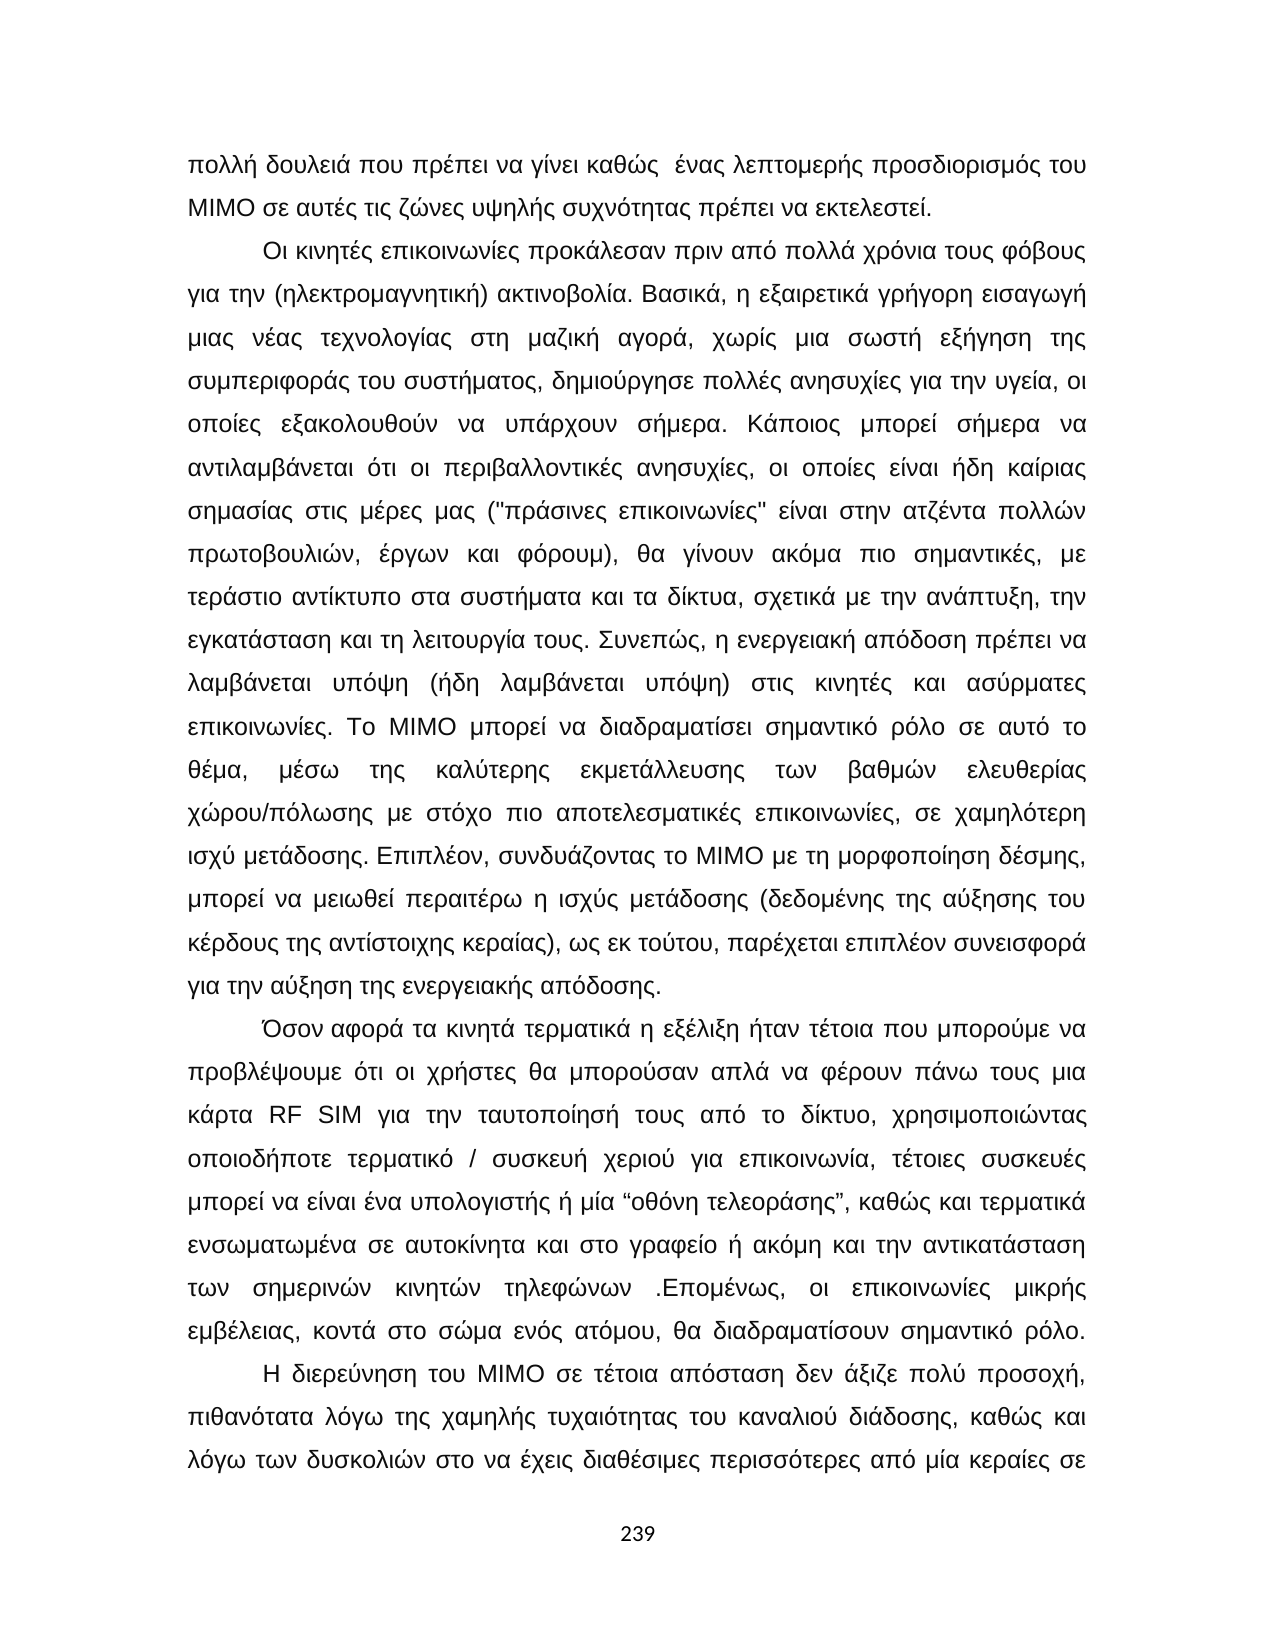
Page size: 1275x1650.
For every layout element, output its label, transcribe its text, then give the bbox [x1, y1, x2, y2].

text Οι κινητές επικοινωνίες προκάλεσαν πριν από πολλά χρόνια τους φόβους για την (ηλεκτρομαγνητική) ακτινοβολία. Βασικά, η εξαιρετικά γρήγορη εισαγωγή μιας νέας τεχνολογίας στη μαζική αγορά, χωρίς μια σωστή εξήγηση της συμπεριφοράς του συστήματος, δημιούργησε πολλές ανησυχίες για την υγεία, οι οποίες εξακολουθούν να υπάρχουν σήμερα. Κάποιος μπορεί σήμερα να αντιλαμβάνεται ότι οι περιβαλλοντικές ανησυχίες, οι οποίες είναι ήδη καίριας σημασίας στις μέρες μας ("πράσινες επικοινωνίες" είναι στην ατζέντα πολλών πρωτοβουλιών, έργων και φόρουμ), θα γίνουν ακόμα πιο σημαντικές, με τεράστιο αντίκτυπο στα συστήματα και τα δίκτυα, σχετικά με την ανάπτυξη, την εγκατάσταση και τη λειτουργία τους. Συνεπώς, η ενεργειακή απόδοση πρέπει να λαμβάνεται υπόψη (ήδη λαμβάνεται υπόψη) στις κινητές και ασύρματες επικοινωνίες. Το MIMO μπορεί να διαδραματίσει σημαντικό ρόλο σε αυτό το θέμα, μέσω της καλύτερης εκμετάλλευσης των βαθμών ελευθερίας χώρου/πόλωσης με στόχο πιο αποτελεσματικές επικοινωνίες, σε χαμηλότερη ισχύ μετάδοσης. Επιπλέον, συνδυάζοντας το MIMO με τη μορφοποίηση δέσμης, μπορεί να μειωθεί περαιτέρω η ισχύς μετάδοσης (δεδομένης της αύξησης του κέρδους της αντίστοιχης κεραίας), ως εκ τούτου, παρέχεται επιπλέον συνεισφορά για την αύξηση της ενεργειακής απόδοσης. [187, 236, 1087, 999]
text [187, 150, 1087, 222]
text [187, 1014, 1087, 1474]
